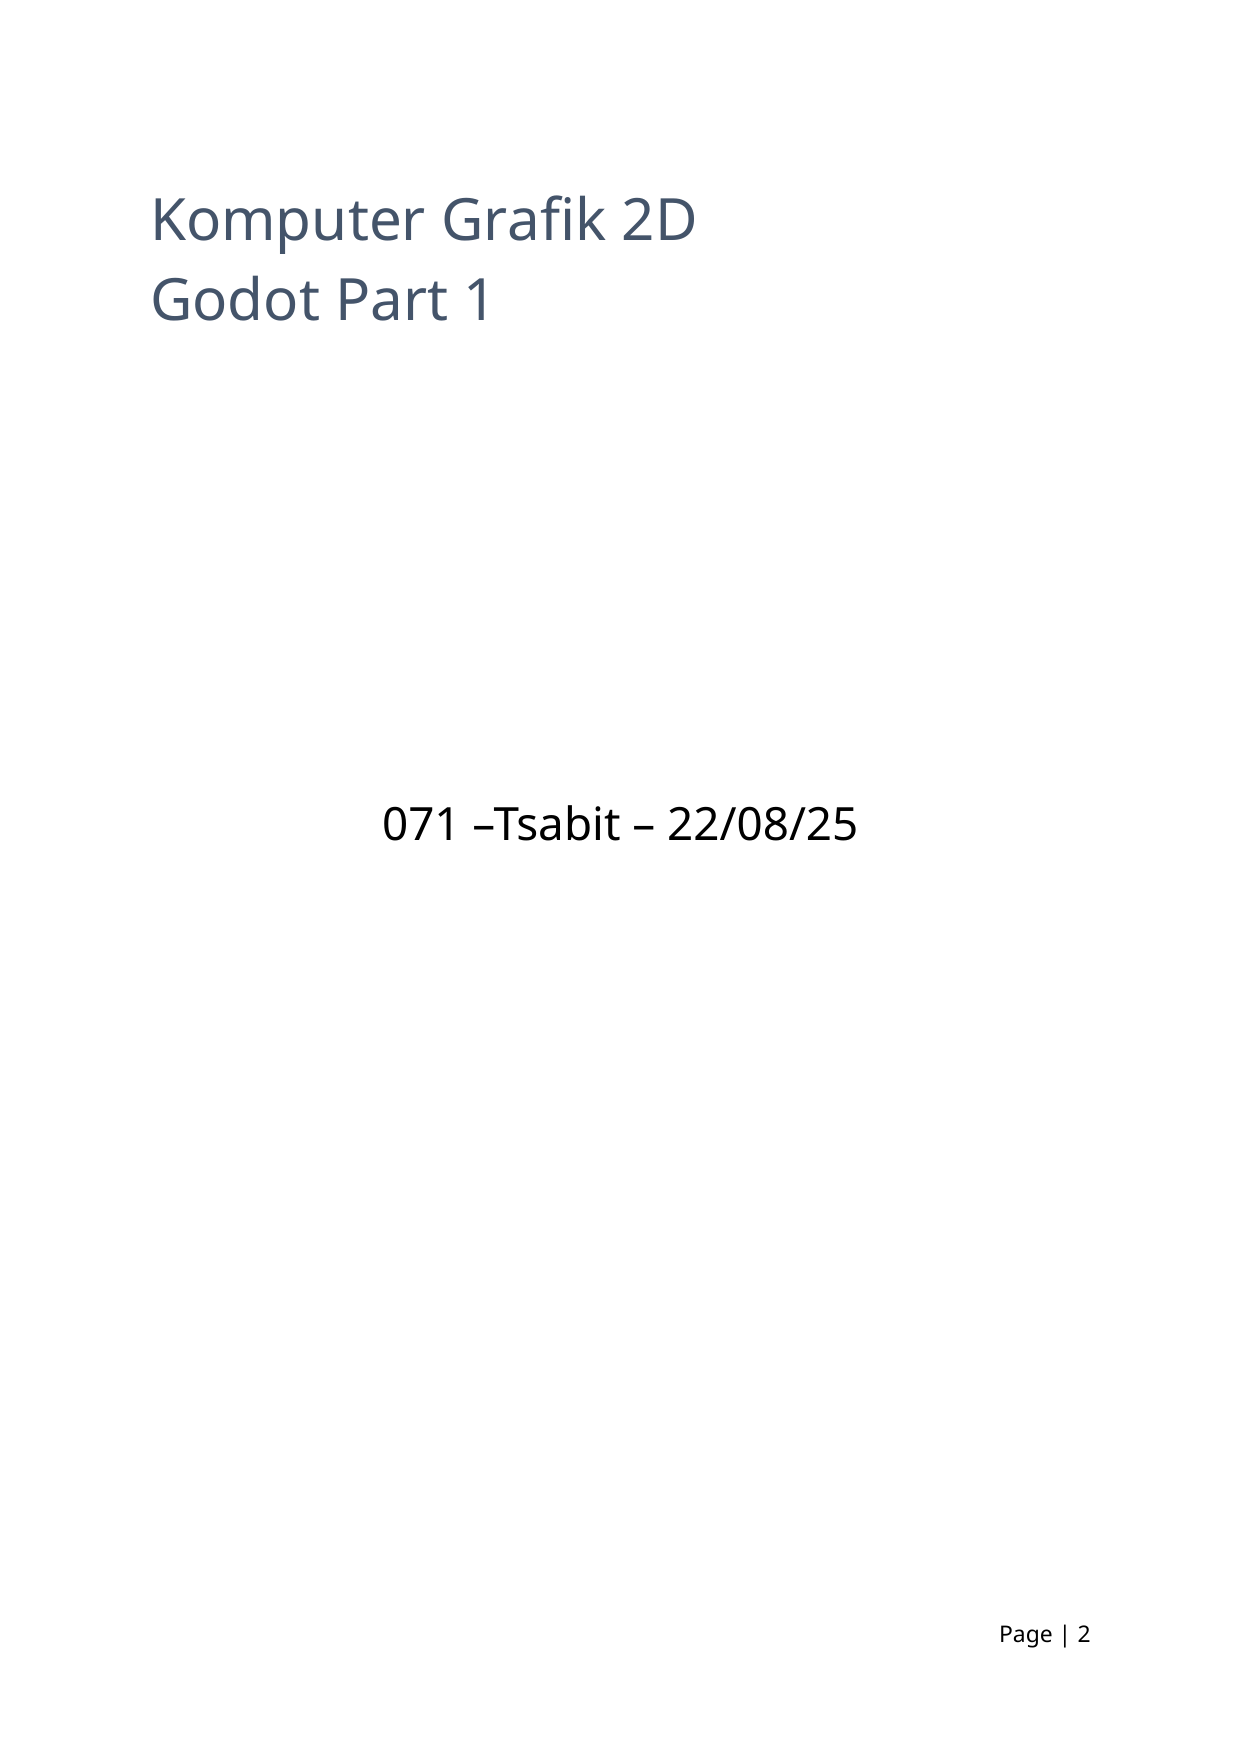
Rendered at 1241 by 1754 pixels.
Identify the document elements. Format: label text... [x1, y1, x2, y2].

text 071 –Tsabit – 22/08/25 [150, 791, 1090, 853]
text Komputer Grafik 2D [150, 178, 1090, 258]
text Godot Part 1 [150, 258, 1090, 337]
